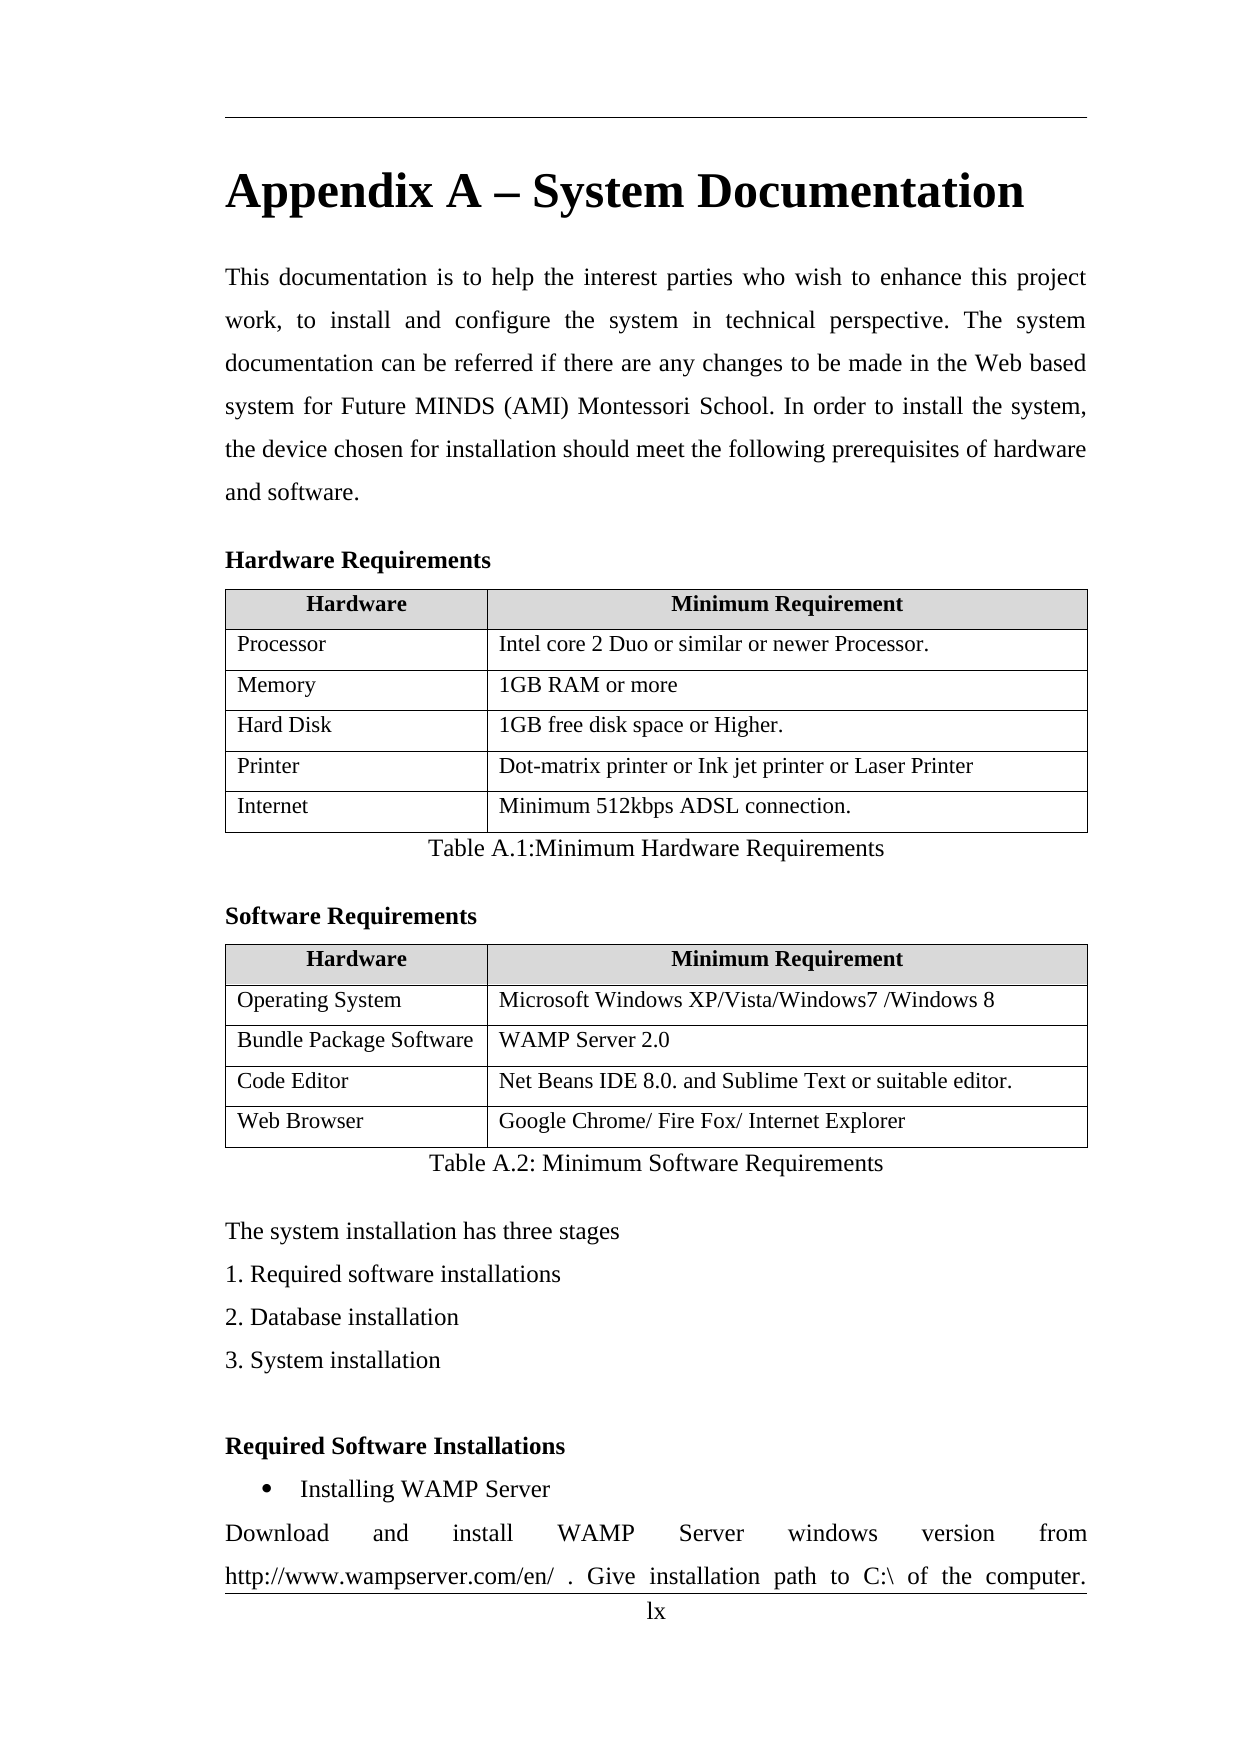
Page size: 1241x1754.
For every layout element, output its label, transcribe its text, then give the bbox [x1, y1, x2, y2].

text Table A.2: Minimum Software Requirements [225, 1148, 1087, 1176]
list Installing WAMP Server [262, 1474, 1087, 1503]
table_cell Memory [226, 671, 487, 710]
table_cell Microsoft Windows XP/Vista/Windows7 /Windows 8 [488, 986, 1087, 1025]
table_header Hardware [226, 945, 487, 984]
text Hardware Requirements [225, 546, 1087, 574]
table_cell Operating System [226, 986, 487, 1025]
table_cell Web Browser [226, 1107, 487, 1147]
table_cell 1GB RAM or more [488, 671, 1087, 710]
table_cell Minimum 512kbps ADSL connection. [488, 792, 1087, 832]
table_cell Intel core 2 Duo or similar or newer Processor. [488, 630, 1087, 670]
table_cell Printer [226, 752, 487, 791]
table_header Hardware [226, 590, 487, 629]
table_cell Internet [226, 792, 487, 832]
text This documentation is to help the interest parties who wish to enhance this project work, to install and configure the system in technical perspective. The system documentation can be referred if there are any changes to be made in the Web based system for Future MINDS (AMI) Montessori School. In order to install the system, the device chosen for installation should meet the following prerequisites of hardware and software. [225, 262, 1087, 506]
table_cell Processor [226, 630, 487, 670]
text Required Software Installations [225, 1431, 1087, 1460]
text 3. System installation [225, 1345, 1087, 1374]
table_cell WAMP Server 2.0 [488, 1026, 1087, 1066]
text 2. Database installation [225, 1302, 1087, 1331]
text 1. Required software installations [225, 1259, 1087, 1288]
table_cell Google Chrome/ Fire Fox/ Internet Explorer [488, 1107, 1087, 1147]
table_cell Hard Disk [226, 711, 487, 751]
table_header Minimum Requirement [488, 945, 1087, 984]
subtitle Appendix A – System Documentation [225, 161, 1087, 219]
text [225, 1518, 1087, 1589]
table_cell Code Editor [226, 1067, 487, 1106]
text The system installation has three stages [225, 1216, 1087, 1244]
table_cell Dot-matrix printer or Ink jet printer or Laser Printer [488, 752, 1087, 791]
text Software Requirements [225, 901, 1087, 930]
table_cell 1GB free disk space or Higher. [488, 711, 1087, 751]
text Table A.1:Minimum Hardware Requirements [225, 833, 1087, 862]
table_cell Bundle Package Software [226, 1026, 487, 1066]
table_cell Net Beans IDE 8.0. and Sublime Text or suitable editor. [488, 1067, 1087, 1106]
table_header Minimum Requirement [488, 590, 1087, 629]
